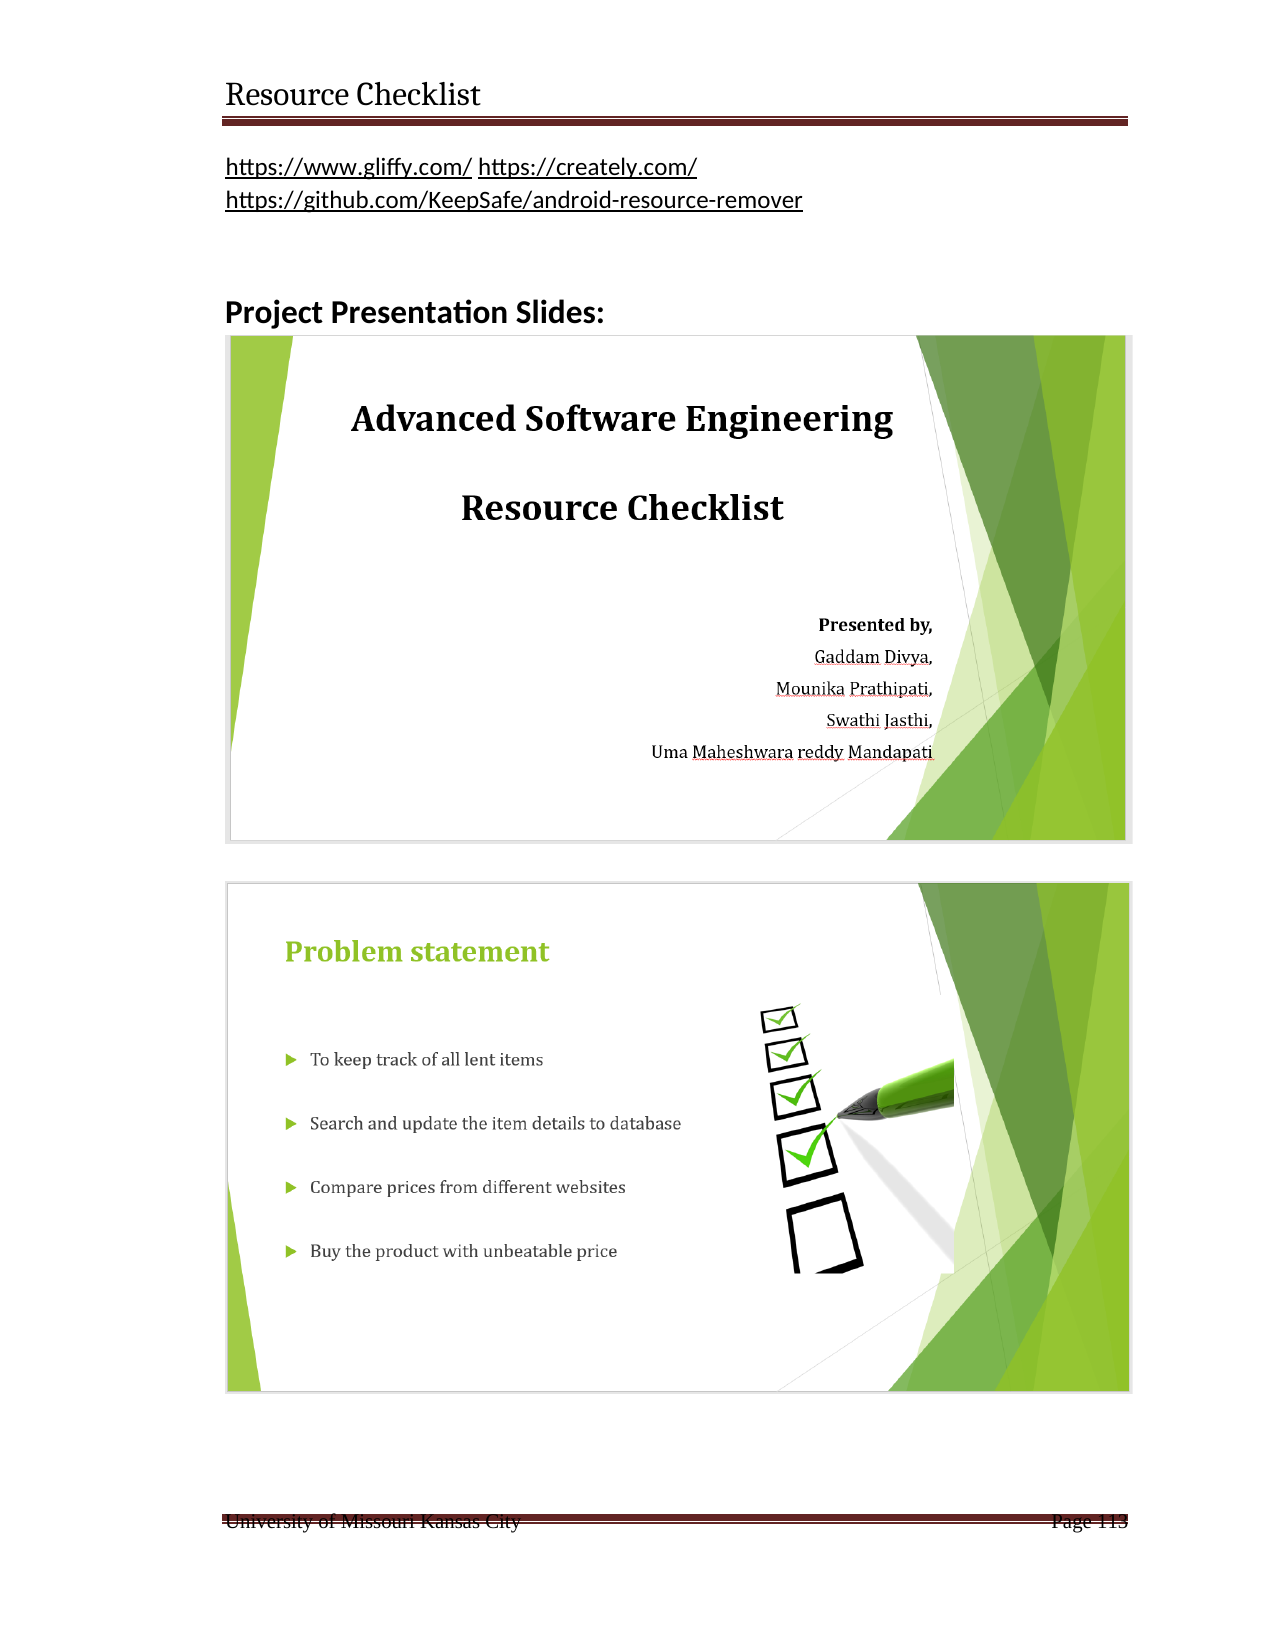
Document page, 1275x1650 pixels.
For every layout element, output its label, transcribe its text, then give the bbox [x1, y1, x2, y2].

text Project Presentation Slides: [225, 291, 1133, 332]
picture [225, 881, 1133, 1394]
text https://www.gliffy.com/ https://creately.com/ [225, 151, 1133, 182]
text https://github.com/KeepSafe/android-resource-remover [225, 184, 1133, 215]
picture [225, 335, 1133, 844]
